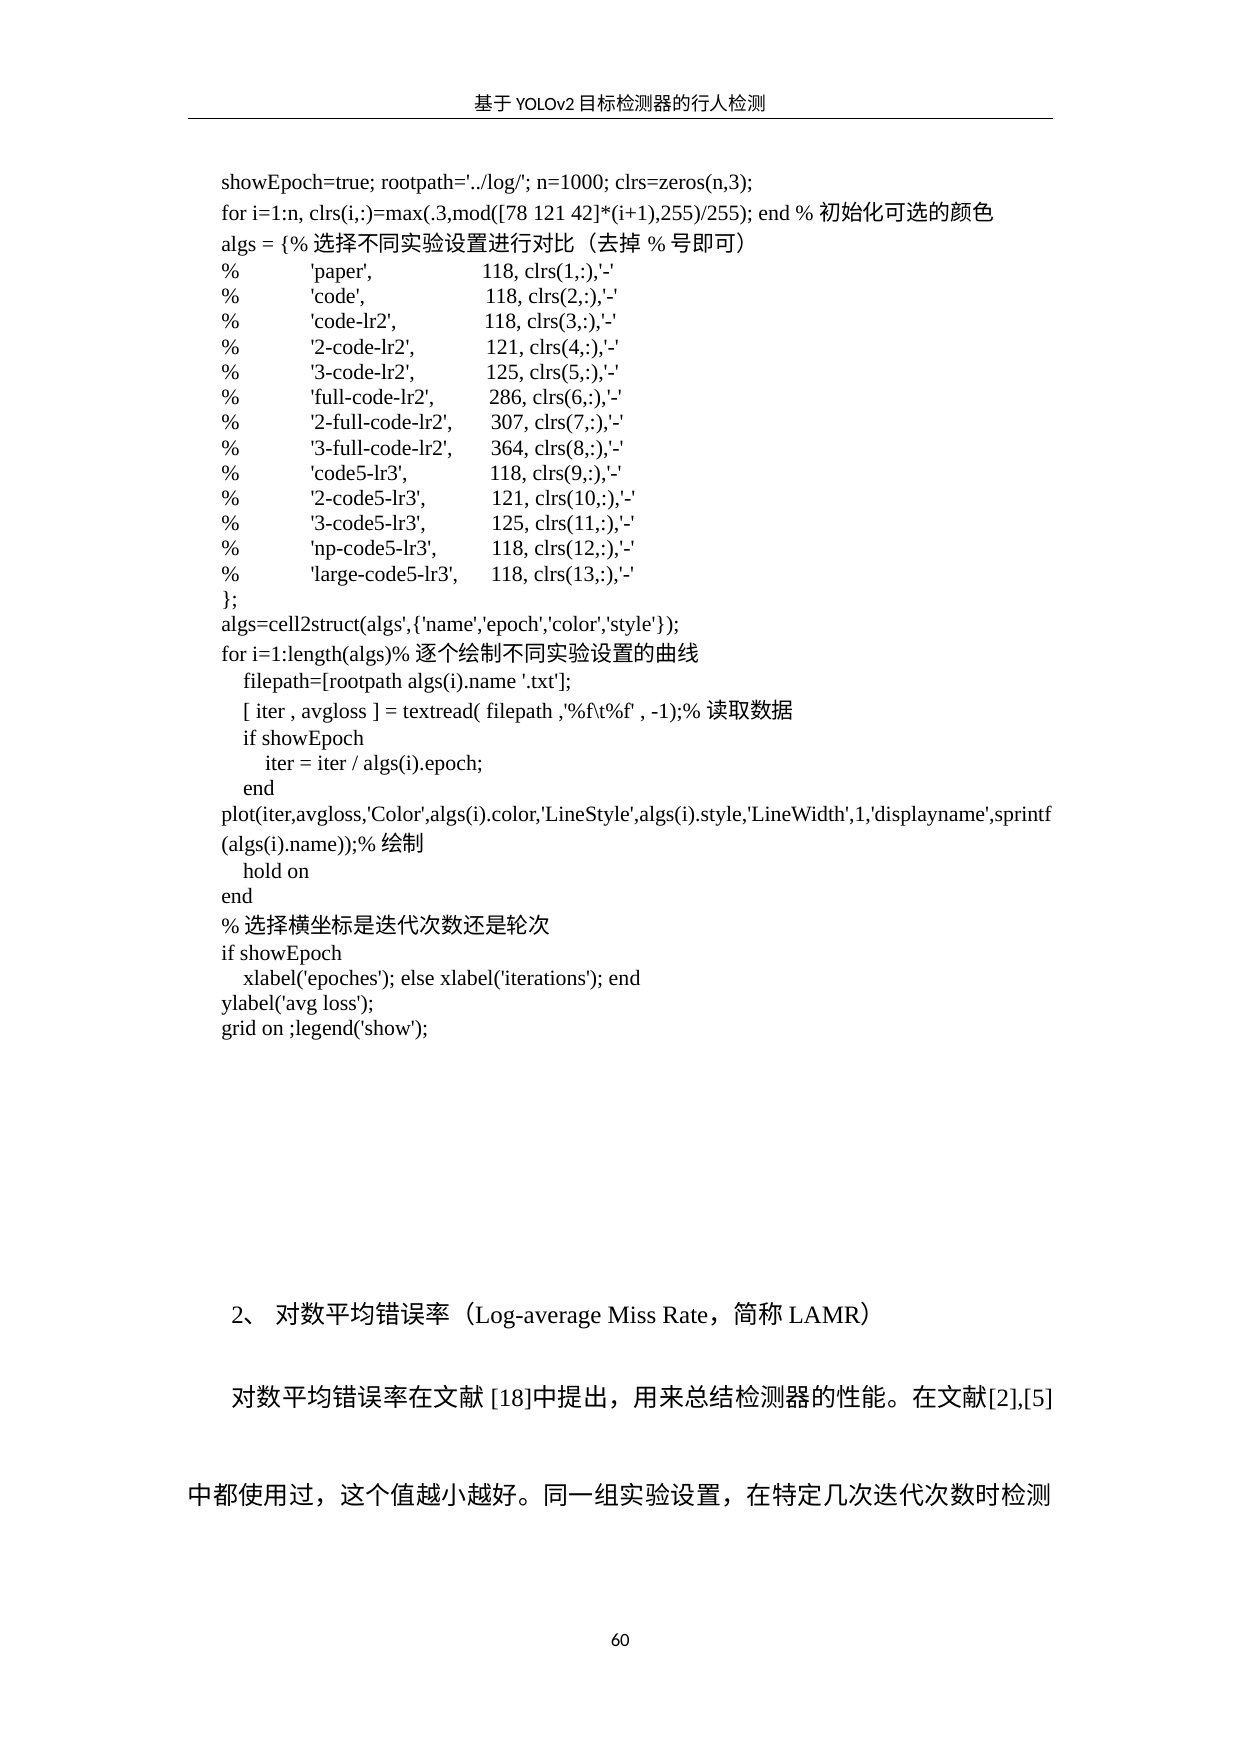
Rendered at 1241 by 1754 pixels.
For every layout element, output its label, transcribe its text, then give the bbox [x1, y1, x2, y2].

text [187, 1363, 1053, 1526]
list 对数平均错误率（Log-average Miss Rate，简称LAMR） [231, 1280, 1053, 1345]
